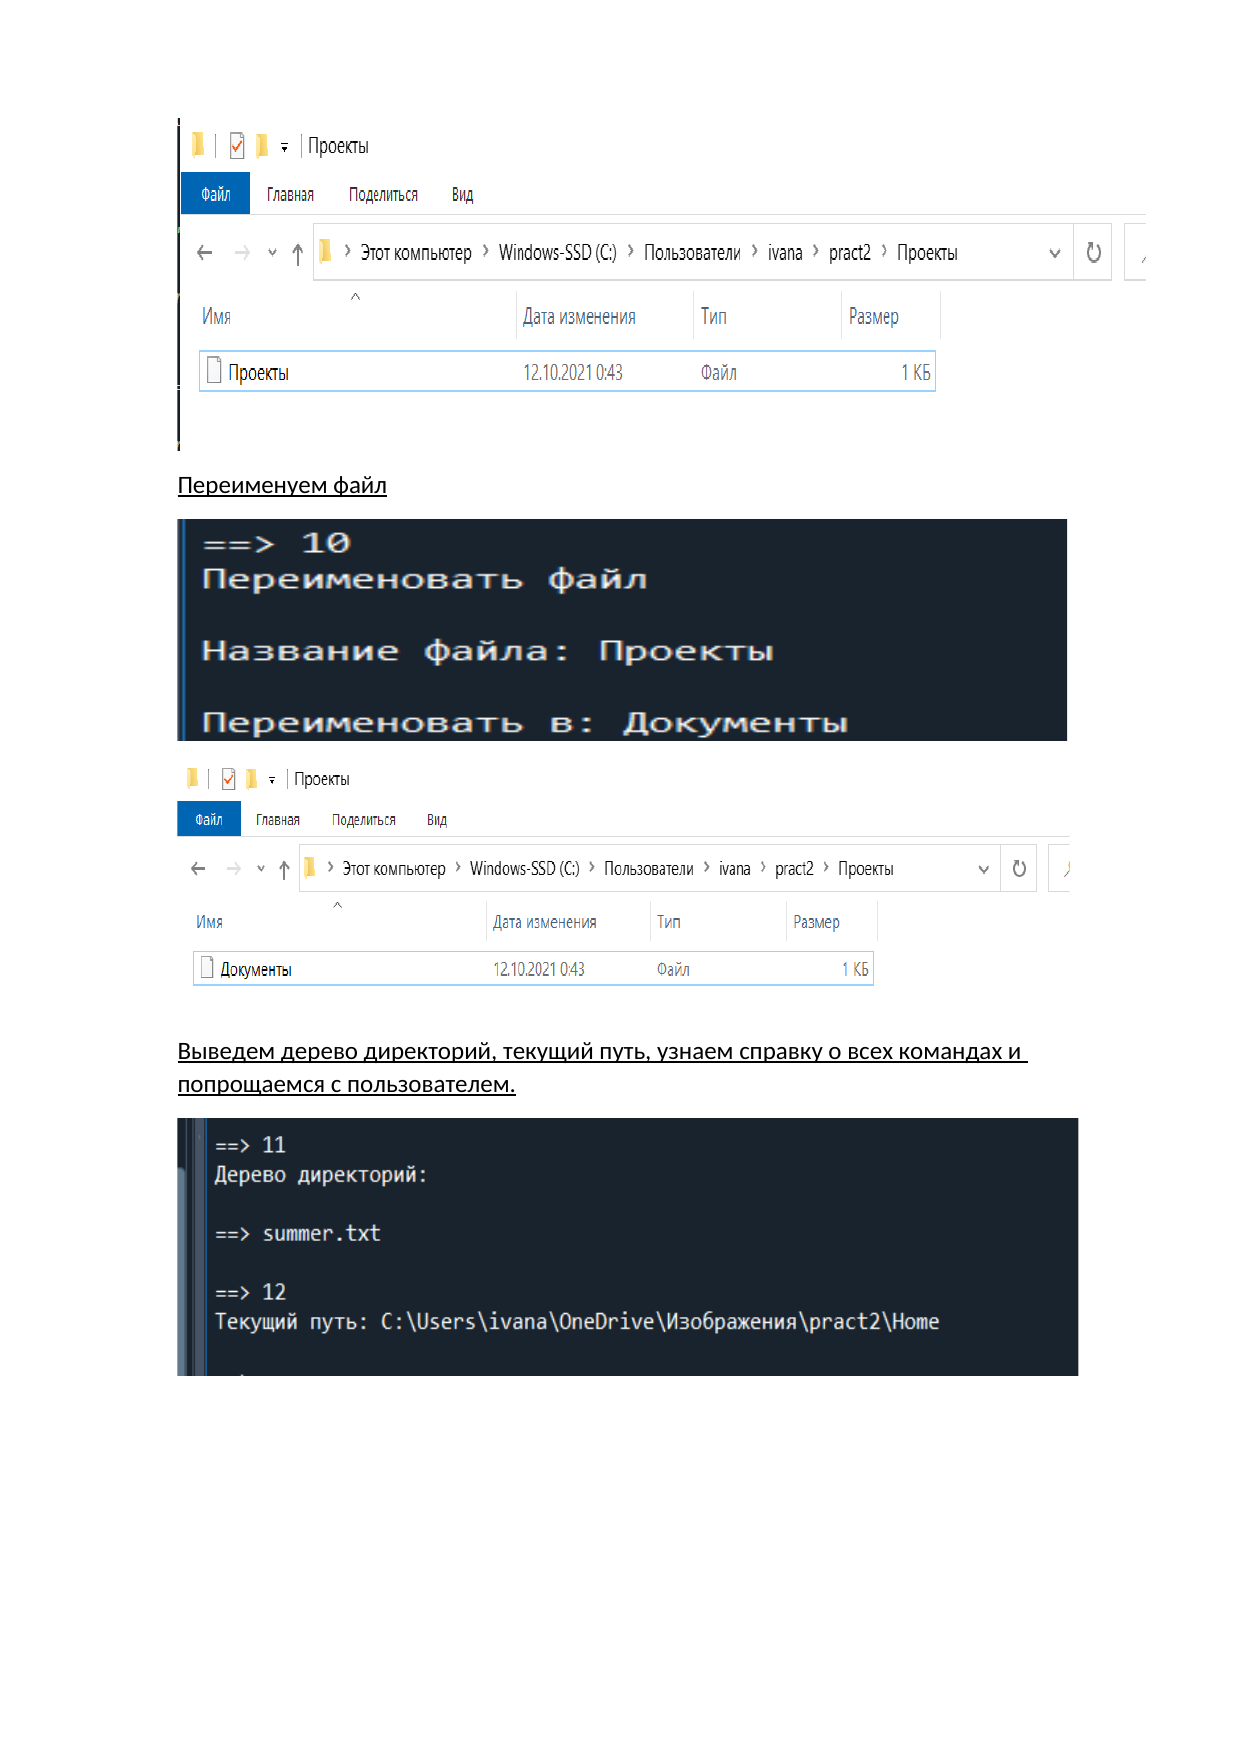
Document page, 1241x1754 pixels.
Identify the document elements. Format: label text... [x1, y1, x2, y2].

picture [177, 1118, 1079, 1376]
picture [177, 519, 1068, 741]
picture [177, 759, 1070, 1017]
text Переименуем файл [177, 469, 1152, 500]
picture [177, 118, 1146, 451]
text Выведем дерево директорий, текущий путь, узнаем справку о всех командах и попрощаемся с пользователем. [177, 1036, 1152, 1099]
